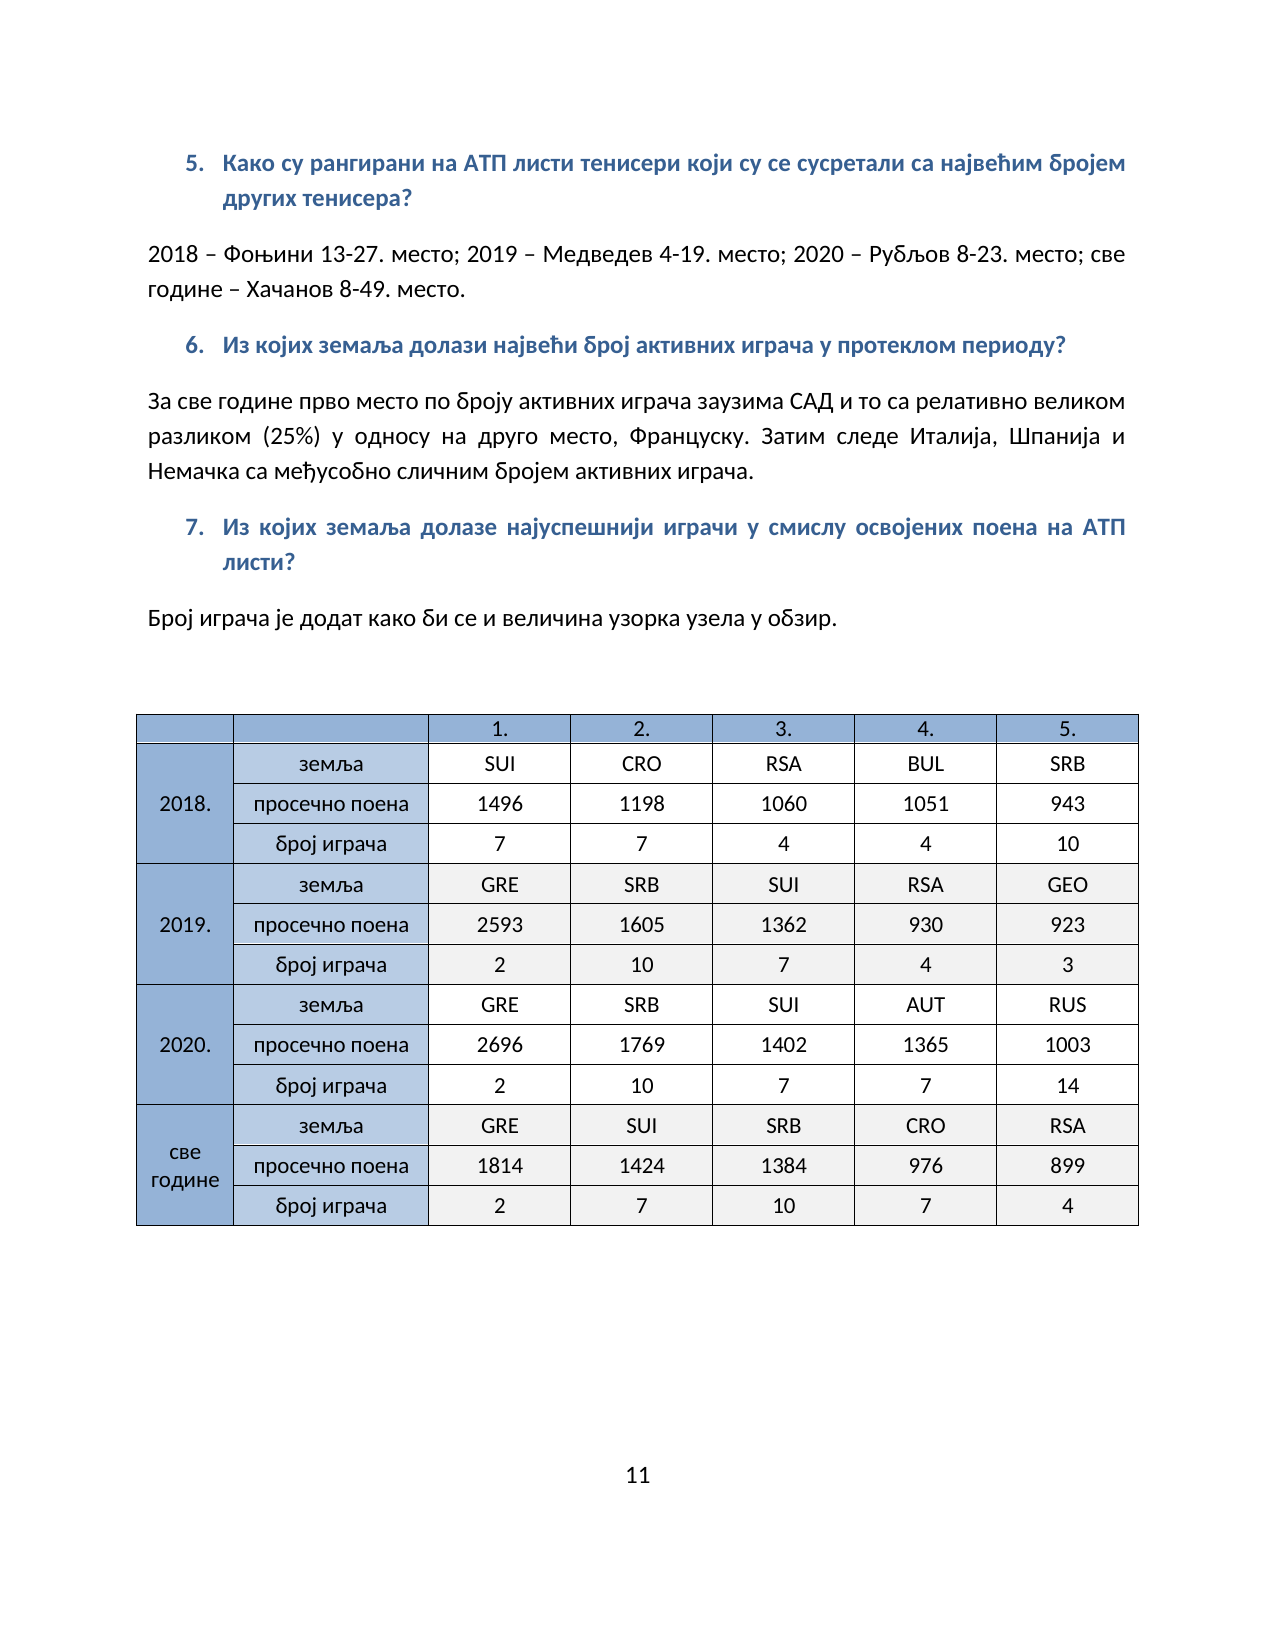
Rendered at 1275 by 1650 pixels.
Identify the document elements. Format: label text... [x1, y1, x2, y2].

table_cell 7 [855, 1186, 996, 1225]
table_cell 1365 [855, 1025, 996, 1064]
table_cell 7 [571, 824, 712, 863]
table_cell 1496 [429, 784, 570, 823]
table_cell SUI [429, 744, 570, 783]
subtitle Из којих земаља долазе најуспешнији играчи у смислу освојених поена на АТП листи? [185, 511, 1127, 576]
table_cell 2 [429, 1065, 570, 1104]
table_cell 2019. [137, 864, 233, 984]
table_cell 7 [571, 1186, 712, 1225]
table_cell 930 [855, 904, 996, 943]
table_cell 3 [997, 945, 1138, 984]
table_cell SRB [997, 744, 1138, 783]
table_cell 1402 [713, 1025, 854, 1064]
table_cell 2018. [137, 744, 233, 863]
table_cell SUI [713, 985, 854, 1024]
text 2018 – Фоњини 13-27. место; 2019 – Медведев 4-19. место; 2020 – Рубљов 8-23. место; све године – Хачанов 8-49. место. [148, 238, 1127, 304]
table_header [234, 715, 428, 742]
table_cell 1051 [855, 784, 996, 823]
table_cell 1003 [997, 1025, 1138, 1064]
table_cell земља [234, 744, 428, 783]
table_cell просечно поена [234, 904, 428, 943]
table_cell 4 [855, 945, 996, 984]
table_cell SRB [713, 1105, 854, 1144]
table_cell 1362 [713, 904, 854, 943]
table_cell 899 [997, 1146, 1138, 1185]
table_cell 10 [571, 945, 712, 984]
table_cell GRE [429, 985, 570, 1024]
subtitle Из којих земаља долази највећи број активних играча у протеклом периоду? [185, 329, 1127, 360]
table_cell 1198 [571, 784, 712, 823]
table_cell GRE [429, 1105, 570, 1144]
table_cell RSA [855, 864, 996, 903]
subtitle Како су рангирани на АТП листи тенисери који су се сусретали са највећим бројем других тенисера? [185, 148, 1127, 213]
table_cell 10 [997, 824, 1138, 863]
table_header 1. [429, 715, 570, 742]
table_cell 2 [429, 945, 570, 984]
table_cell RUS [997, 985, 1138, 1024]
table_cell земља [234, 864, 428, 903]
table_header 3. [713, 715, 854, 742]
table_cell CRO [855, 1105, 996, 1144]
table_cell број играча [234, 945, 428, 984]
table_cell GRE [429, 864, 570, 903]
table_cell број играча [234, 824, 428, 863]
text Број играча је додат како би се и величина узорка узела у обзир. [148, 602, 1127, 632]
table_cell број играча [234, 1065, 428, 1104]
table_cell 943 [997, 784, 1138, 823]
table_cell 1769 [571, 1025, 712, 1064]
table_cell 2 [429, 1186, 570, 1225]
table_cell RSA [713, 744, 854, 783]
table_cell 7 [429, 824, 570, 863]
table_cell 976 [855, 1146, 996, 1185]
table_cell 4 [713, 824, 854, 863]
table_cell 2593 [429, 904, 570, 943]
table_cell 10 [713, 1186, 854, 1225]
table_cell 1384 [713, 1146, 854, 1185]
table_cell 2020. [137, 985, 233, 1104]
table_cell просечно поена [234, 784, 428, 823]
table_cell SRB [571, 985, 712, 1024]
table_header 2. [571, 715, 712, 742]
table_cell BUL [855, 744, 996, 783]
table_cell број играча [234, 1186, 428, 1225]
table_cell AUT [855, 985, 996, 1024]
table_cell SRB [571, 864, 712, 903]
table_cell CRO [571, 744, 712, 783]
table_cell 14 [997, 1065, 1138, 1104]
table_cell SUI [713, 864, 854, 903]
table_cell земља [234, 1105, 428, 1144]
table_cell 2696 [429, 1025, 570, 1064]
table_cell 1605 [571, 904, 712, 943]
table_cell све године [137, 1105, 233, 1225]
table_cell просечно поена [234, 1146, 428, 1185]
table_cell GEO [997, 864, 1138, 903]
table_cell просечно поена [234, 1025, 428, 1064]
table_cell 1060 [713, 784, 854, 823]
table_cell 10 [571, 1065, 712, 1104]
table_cell земља [234, 985, 428, 1024]
table_cell 7 [713, 945, 854, 984]
table_cell 4 [855, 824, 996, 863]
text За све године прво место по броју активних играча заузима САД и то са релативно великом разликом (25%) у односу на друго место, Француску. Затим следе Италија, Шпанија и Немачка са међусобно сличним бројем активних играча. [148, 385, 1127, 486]
table_header 4. [855, 715, 996, 742]
table_cell 7 [713, 1065, 854, 1104]
table_cell RSA [997, 1105, 1138, 1144]
table_cell 7 [855, 1065, 996, 1104]
table_header [137, 715, 233, 742]
table_cell 1814 [429, 1146, 570, 1185]
table_cell SUI [571, 1105, 712, 1144]
table_header 5. [997, 715, 1138, 742]
table_cell 4 [997, 1186, 1138, 1225]
table_cell 1424 [571, 1146, 712, 1185]
table_cell 923 [997, 904, 1138, 943]
